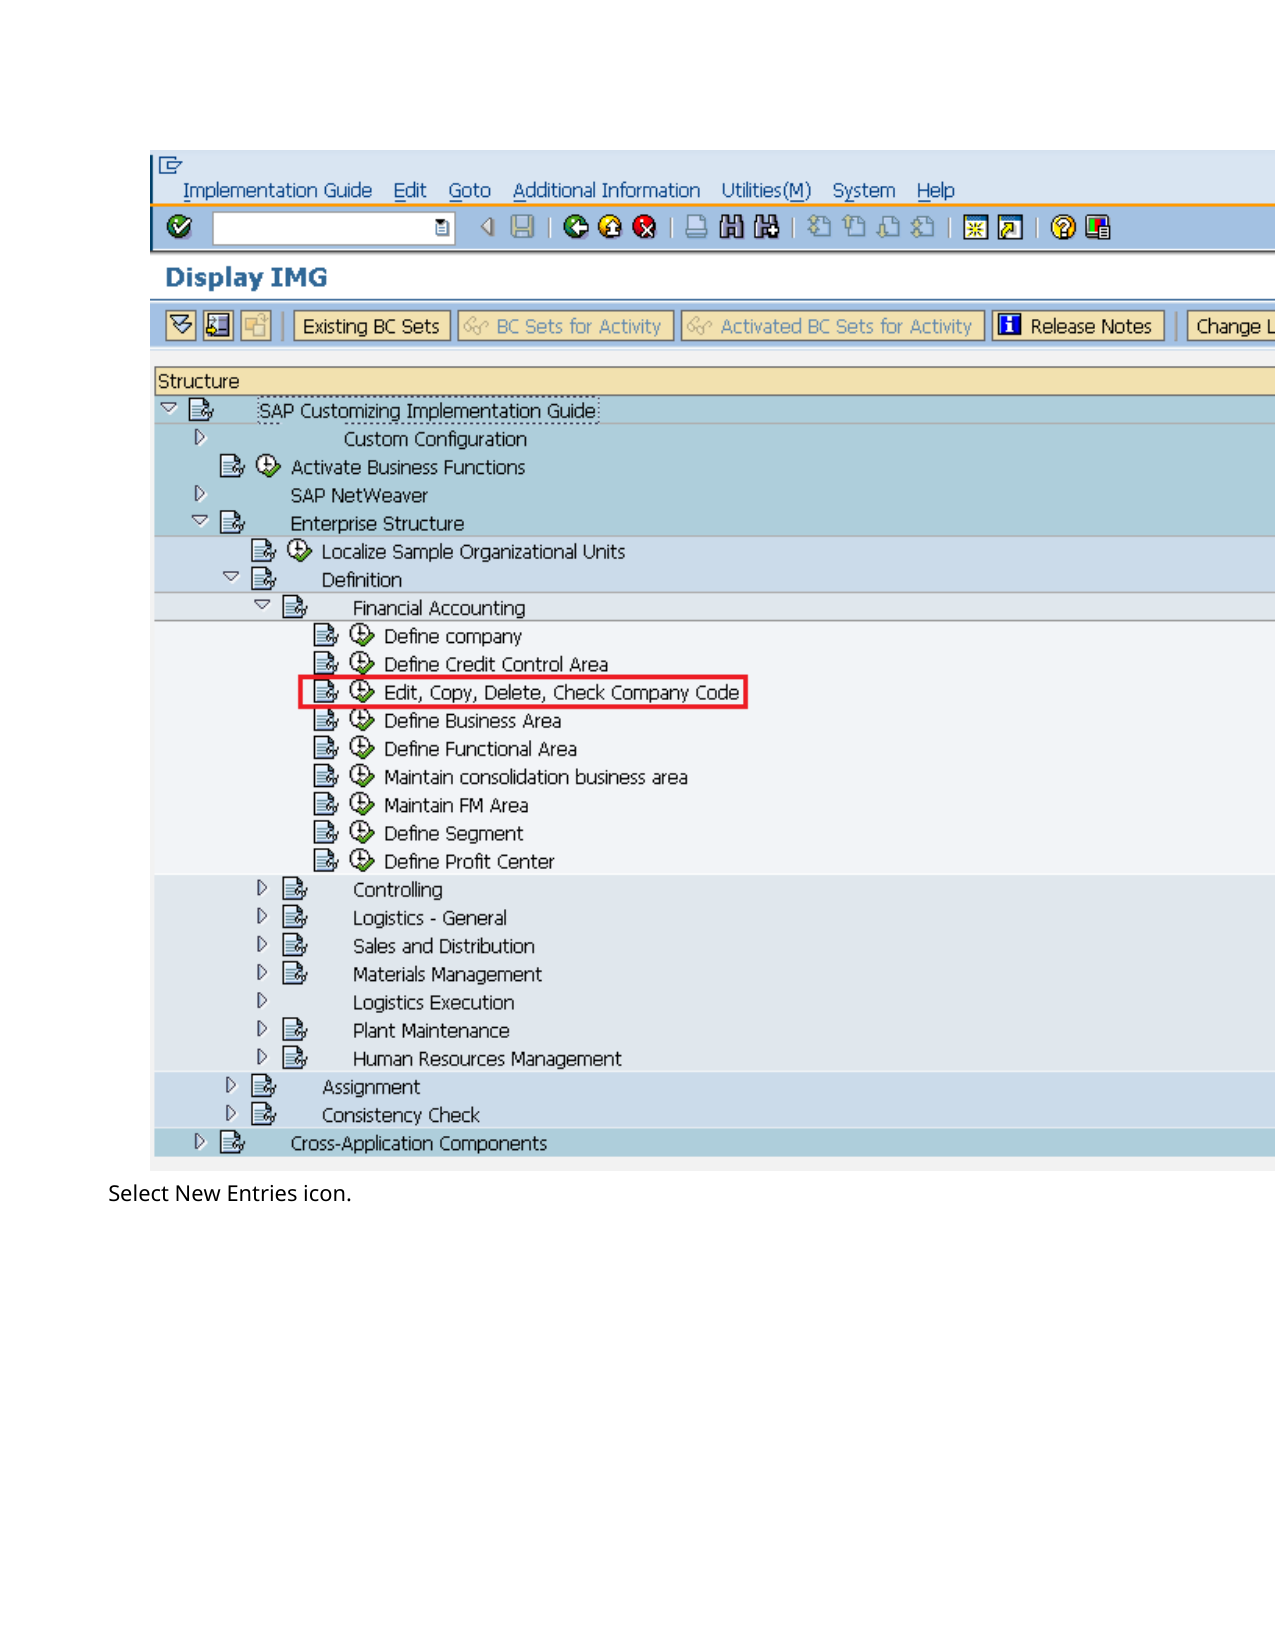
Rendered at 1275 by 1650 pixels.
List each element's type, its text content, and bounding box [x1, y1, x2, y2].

picture [150, 150, 1275, 1171]
text Select New Entries icon. [108, 1171, 1167, 1208]
